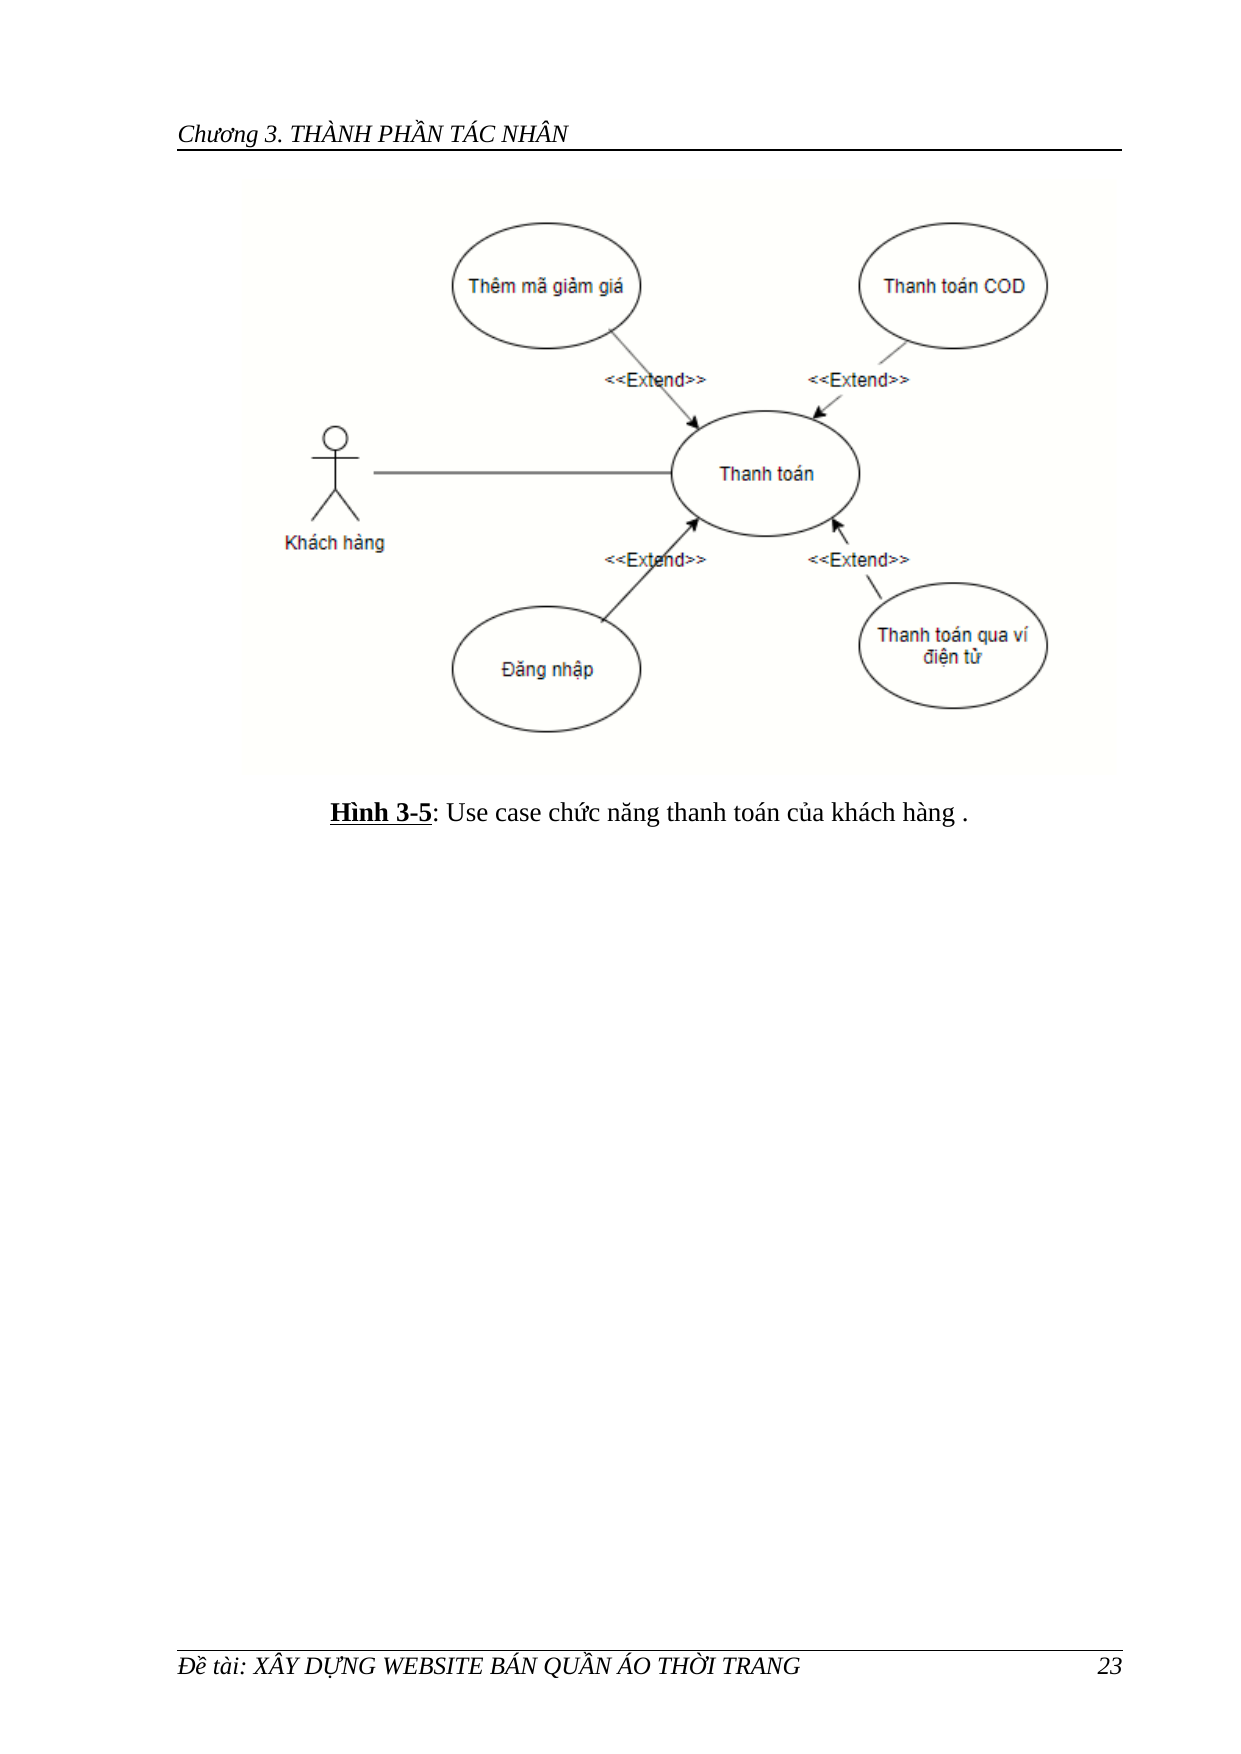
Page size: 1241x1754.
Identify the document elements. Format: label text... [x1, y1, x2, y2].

picture [241, 179, 1117, 775]
text Hình 3-5: Use case chức năng thanh toán của khách hàng . [177, 796, 1122, 828]
